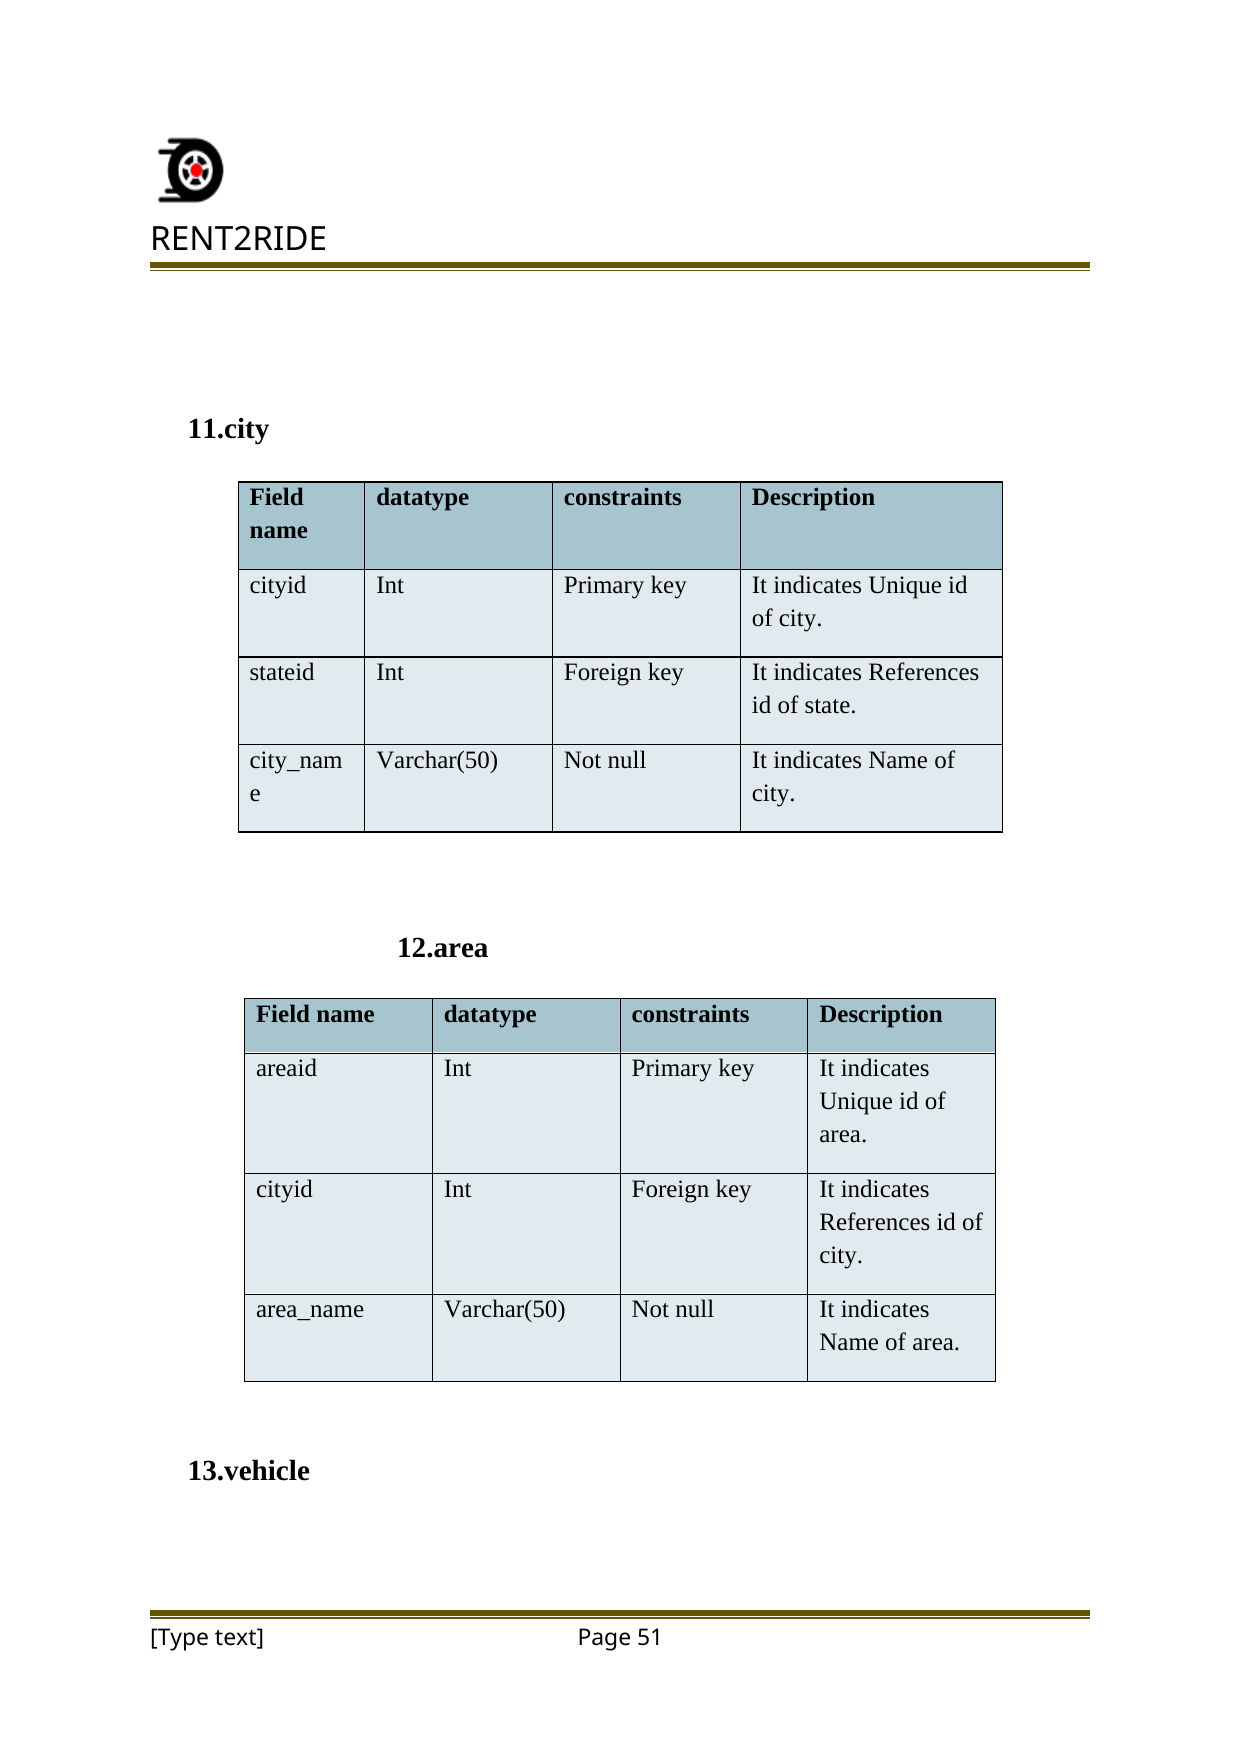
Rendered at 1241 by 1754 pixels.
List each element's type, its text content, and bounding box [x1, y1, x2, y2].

table_cell stateid [239, 658, 364, 744]
table_cell Not null [621, 1295, 807, 1381]
table_cell city_name [239, 745, 364, 831]
table_cell areaid [245, 1054, 432, 1173]
text 11.city [187, 412, 1090, 445]
table_header datatype [433, 999, 620, 1052]
table_cell Foreign key [553, 658, 740, 744]
table_cell Not null [553, 745, 740, 831]
table_cell cityid [245, 1174, 432, 1293]
table_cell Primary key [621, 1054, 807, 1173]
table_header constraints [621, 999, 807, 1052]
table_cell Primary key [553, 570, 740, 656]
table_header constraints [553, 483, 740, 569]
table_header datatype [365, 483, 552, 569]
table_cell Int [433, 1054, 620, 1173]
table_cell Int [365, 658, 552, 744]
table_header Field name [239, 483, 364, 569]
table_header Field name [245, 999, 432, 1052]
text 13.vehicle [187, 1453, 1090, 1487]
table_cell area_name [245, 1295, 432, 1381]
table_cell cityid [239, 570, 364, 656]
table_cell It indicates Name of city. [741, 745, 1002, 831]
table_cell It indicates Unique id of area. [808, 1054, 995, 1173]
table_cell Int [365, 570, 552, 656]
table_cell It indicates References id of state. [741, 658, 1002, 744]
table_cell It indicates Unique id of city. [741, 570, 1002, 656]
table_cell Varchar(50) [365, 745, 552, 831]
text 12.area [187, 931, 1090, 964]
table_cell It indicates References id of city. [808, 1174, 995, 1293]
table_cell It indicates Name of area. [808, 1295, 995, 1381]
table_cell Varchar(50) [433, 1295, 620, 1381]
table_cell Foreign key [621, 1174, 807, 1293]
table_cell Int [433, 1174, 620, 1293]
table_header Description [741, 483, 1002, 569]
picture [150, 126, 229, 215]
table_header Description [808, 999, 995, 1052]
